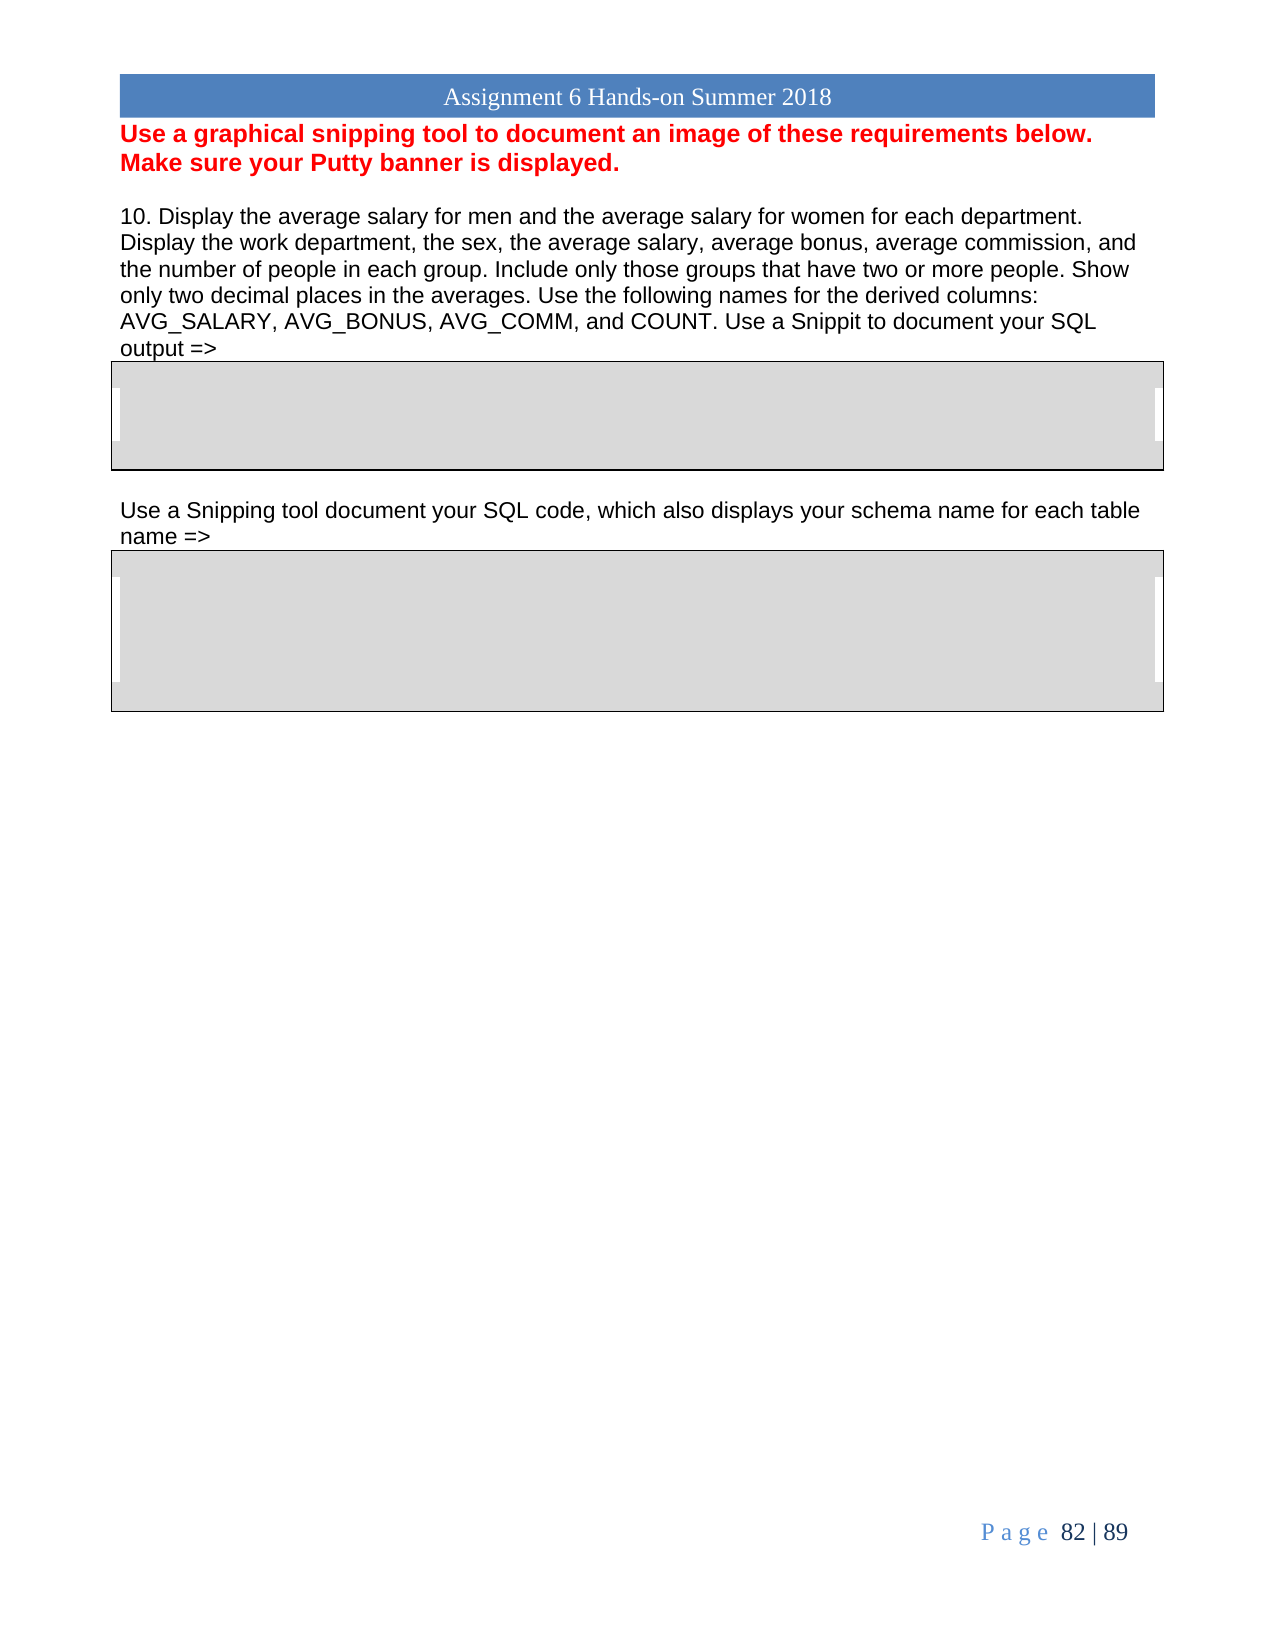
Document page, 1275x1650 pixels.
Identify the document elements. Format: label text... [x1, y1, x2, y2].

text 10. Display the average salary for men and the average salary for women for each department. Display the work department, the sex, the average salary, average bonus, average commission, and the number of people in each group. Include only those groups that have two or more people. Show only two decimal places in the averages. Use the following names for the derived columns: AVG_SALARY, AVG_BONUS, AVG_COMM, and COUNT. Use a Snippit to document your SQL output => [120, 203, 1155, 361]
text Make sure your Putty banner is displayed. [120, 148, 1155, 177]
text Use a graphical snipping tool to document an image of these requirements below. [120, 118, 1155, 148]
text Use a Snipping tool document your SQL code, which also displays your schema name for each table name => [120, 497, 1155, 550]
